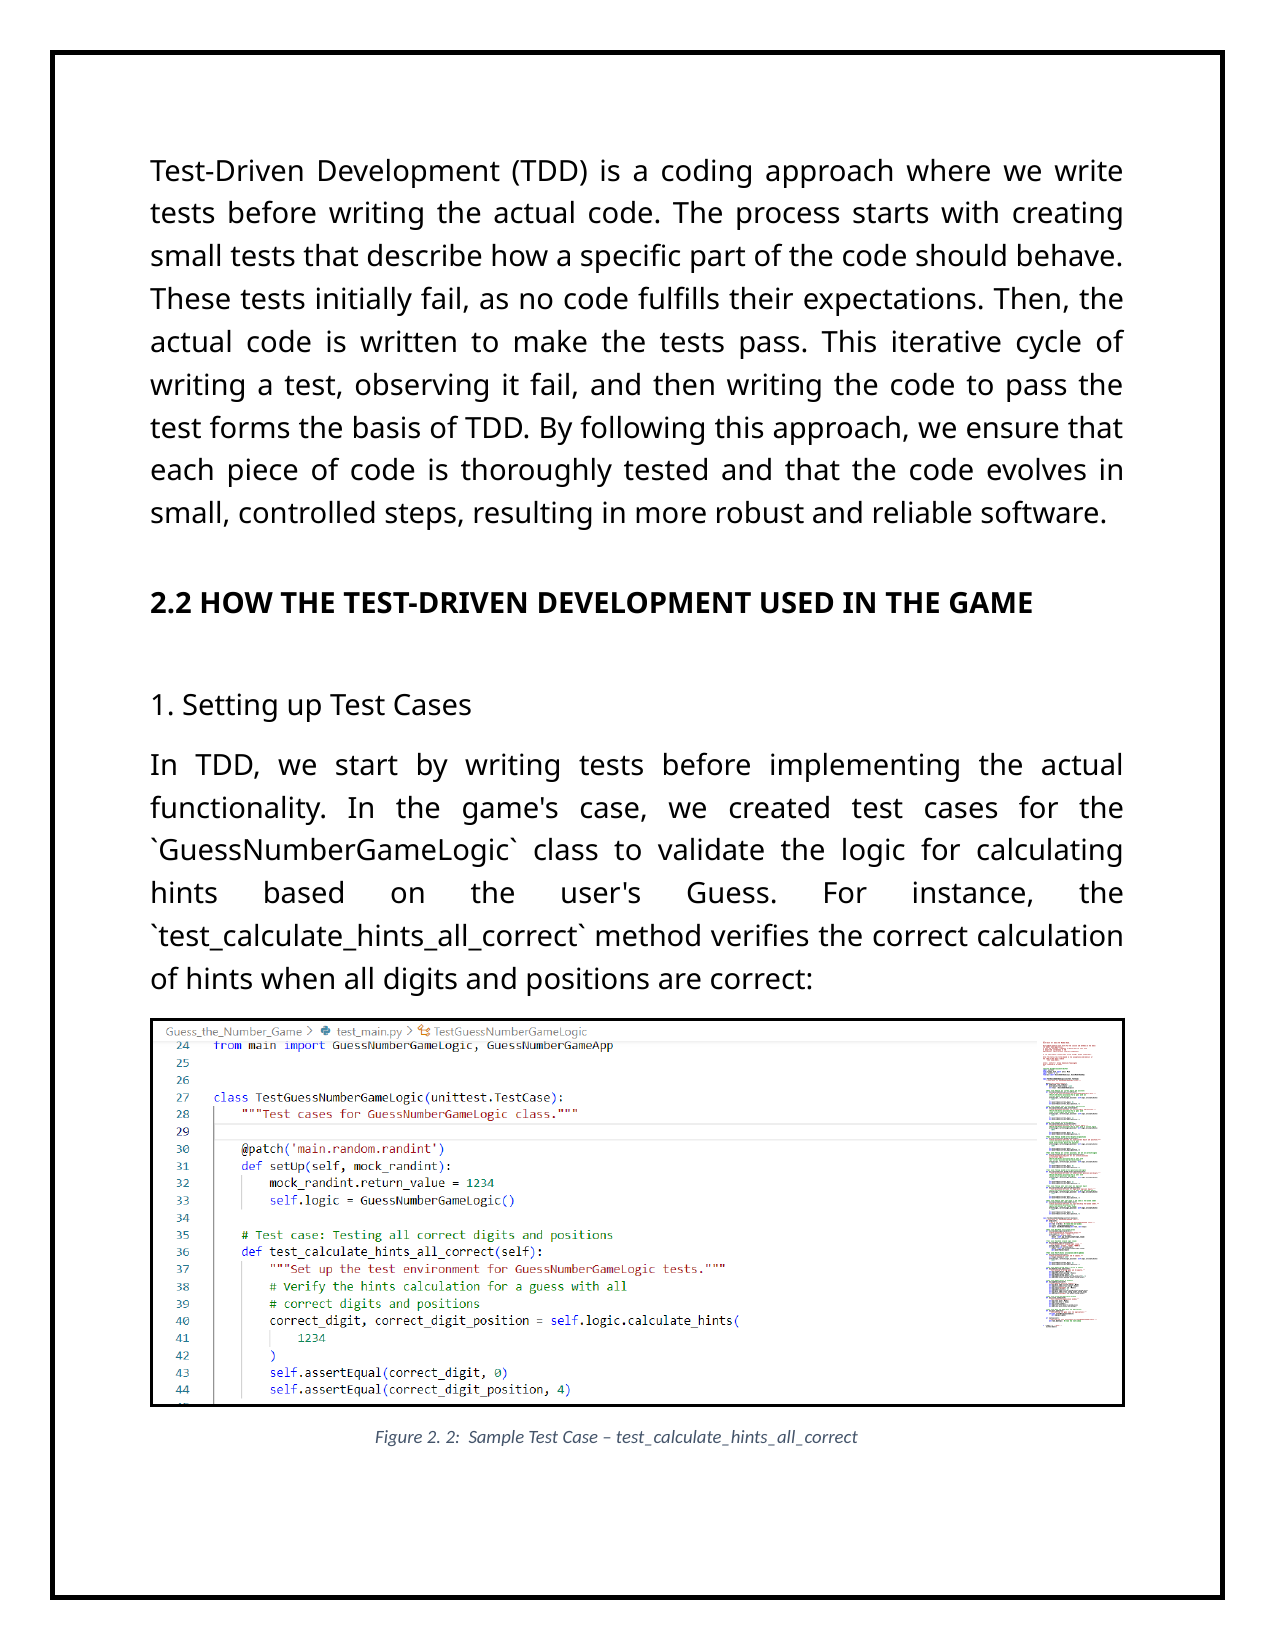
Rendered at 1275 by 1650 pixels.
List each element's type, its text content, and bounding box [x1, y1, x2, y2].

text In TDD, we start by writing tests before implementing the actual functionality. In the game's case, we created test cases for the `GuessNumberGameLogic` class to validate the logic for calculating hints based on the user's Guess. For instance, the `test_calculate_hints_all_correct` method verifies the correct calculation of hints when all digits and positions are correct: [150, 744, 1125, 998]
subtitle 2.2 HOW THE TEST-DRIVEN DEVELOPMENT USED IN THE GAME [150, 582, 1125, 622]
picture [153, 1021, 1122, 1404]
text Test-Driven Development (TDD) is a coding approach where we write tests before writing the actual code. The process starts with creating small tests that describe how a specific part of the code should behave. These tests initially fail, as no code fulfills their expectations. Then, the actual code is written to make the tests pass. This iterative cycle of writing a test, observing it fail, and then writing the code to pass the test forms the basis of TDD. By following this approach, we ensure that each piece of code is thoroughly tested and that the code evolves in small, controlled steps, resulting in more robust and reliable software. [150, 150, 1125, 532]
text 1. Setting up Test Cases [150, 684, 1125, 724]
